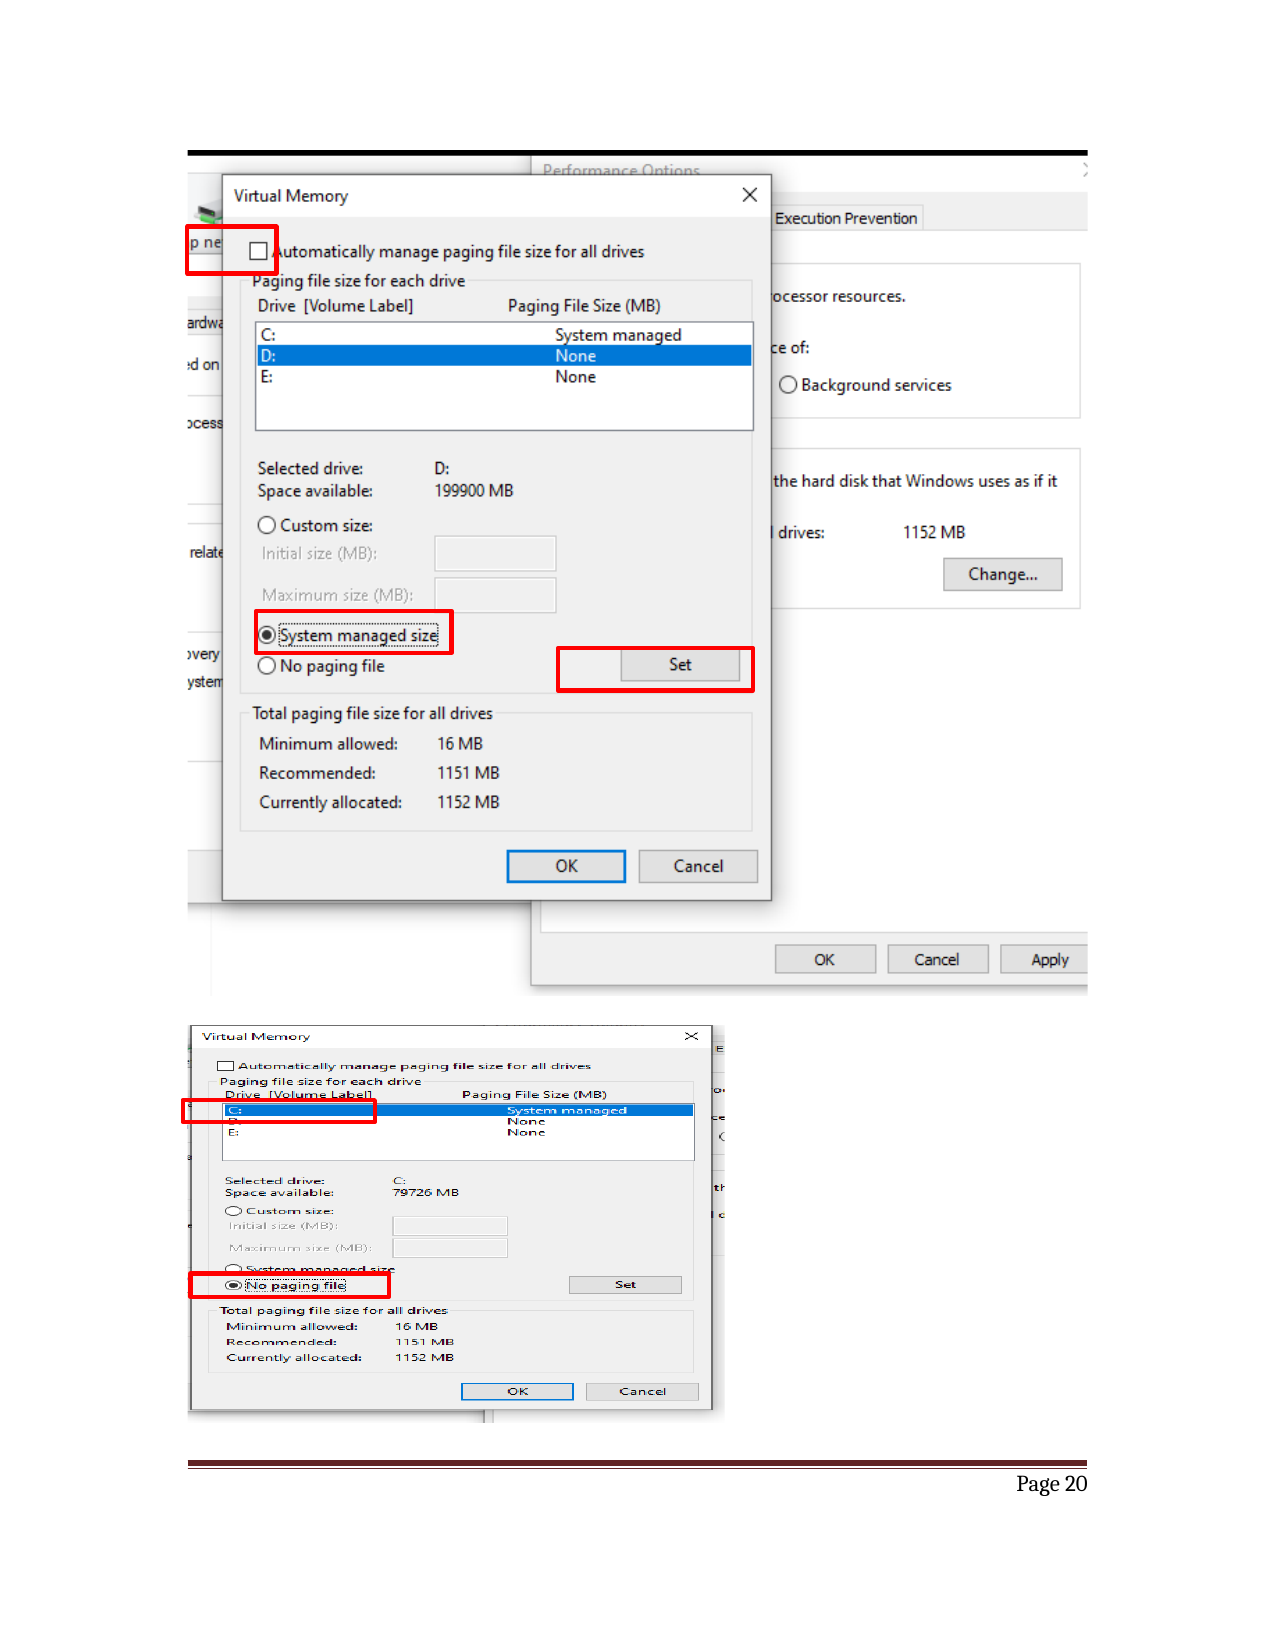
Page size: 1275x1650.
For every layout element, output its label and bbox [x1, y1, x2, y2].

picture [187, 1025, 725, 1423]
picture [187, 150, 1088, 996]
picture [187, 1102, 373, 1120]
picture [189, 229, 274, 271]
